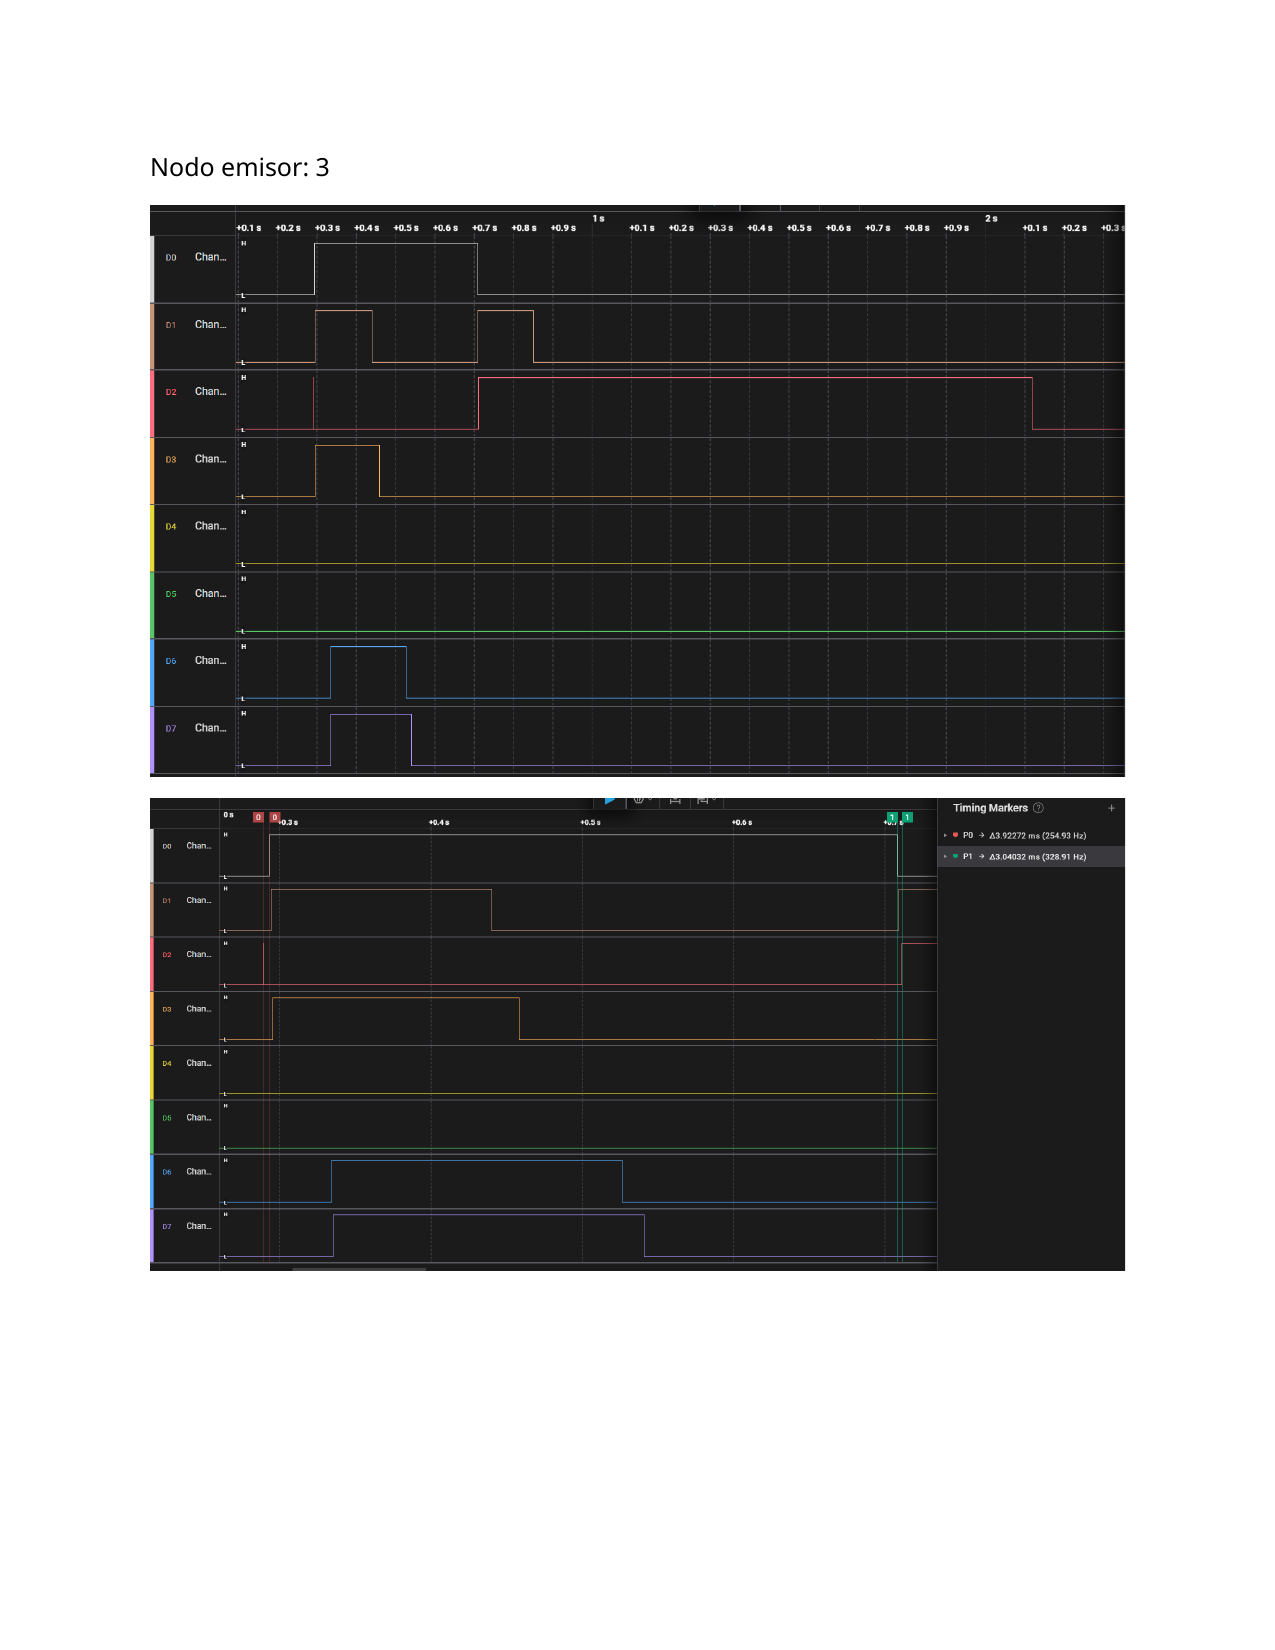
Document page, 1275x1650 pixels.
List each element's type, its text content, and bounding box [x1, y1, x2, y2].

picture [150, 798, 1125, 1271]
picture [150, 205, 1125, 777]
text Nodo emisor: 3 [150, 150, 1125, 184]
